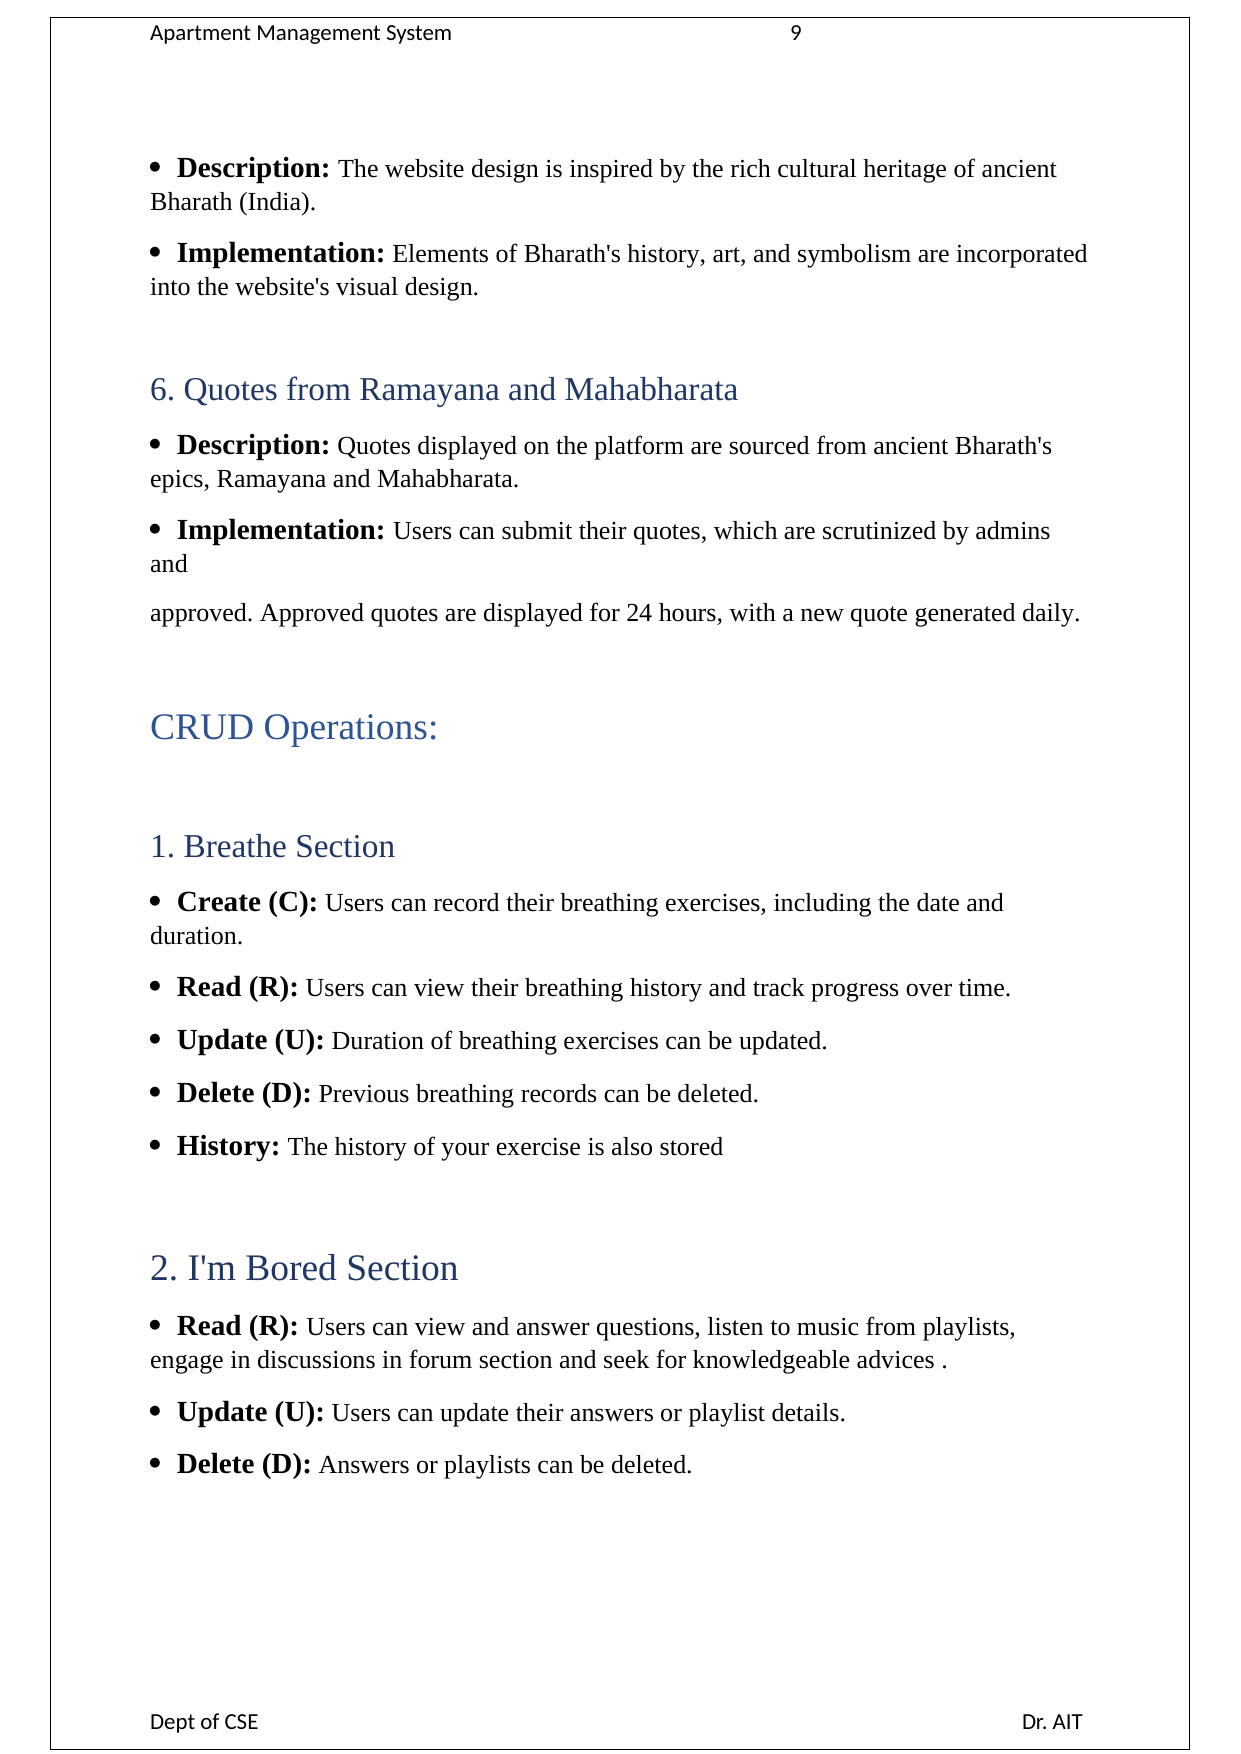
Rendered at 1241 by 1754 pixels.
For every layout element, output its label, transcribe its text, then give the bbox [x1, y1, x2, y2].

text  Implementation: Elements of Bharath's history, art, and symbolism are incorporated into the website's visual design. [150, 235, 1090, 301]
text  Create (C): Users can record their breathing exercises, including the date and duration. [150, 884, 1090, 950]
text  Update (U): Duration of breathing exercises can be updated. [150, 1022, 1090, 1056]
text  Description: Quotes displayed on the platform are sourced from ancient Bharath's epics, Ramayana and Mahabharata. [150, 427, 1090, 493]
list Breathe Section [150, 826, 1090, 864]
list  Read (R): Users can view and answer questions, listen to music from playlists, engage in discussions in forum section and seek for knowledgeable advices . [150, 1308, 1090, 1374]
text approved. Approved quotes are displayed for 24 hours, with a new quote generated daily. [150, 597, 1090, 627]
text  History: The history of your exercise is also stored [150, 1128, 1090, 1161]
list I'm Bored Section [150, 1245, 1090, 1288]
text  Description: The website design is inspired by the rich cultural heritage of ancient Bharath (India). [150, 150, 1090, 216]
text  Read (R): Users can view their breathing history and track progress over time. [150, 969, 1090, 1003]
text  Delete (D): Answers or playlists can be deleted. [150, 1447, 1090, 1480]
text  Delete (D): Previous breathing records can be deleted. [150, 1075, 1090, 1108]
text CRUD Operations: [150, 704, 1090, 748]
text  Update (U): Users can update their answers or playlist details. [150, 1394, 1090, 1427]
text  Implementation: Users can submit their quotes, which are scrutinized by admins and [150, 512, 1090, 578]
text 6. Quotes from Ramayana and Mahabharata [150, 369, 1090, 408]
